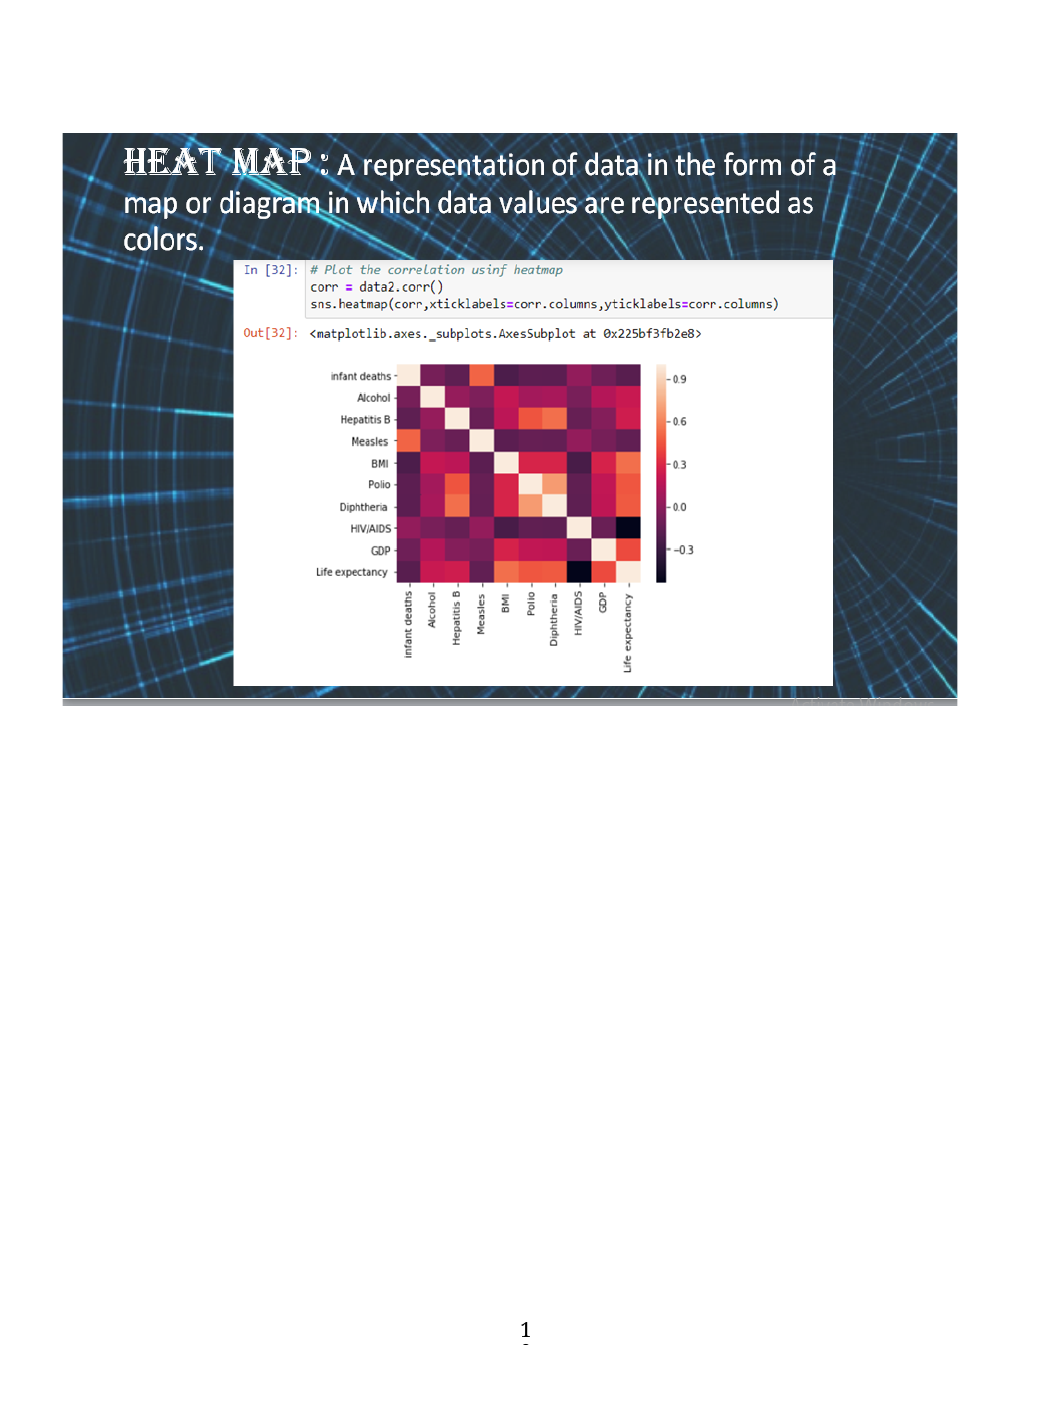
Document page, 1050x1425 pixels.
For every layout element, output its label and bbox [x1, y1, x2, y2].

picture [62, 133, 958, 706]
